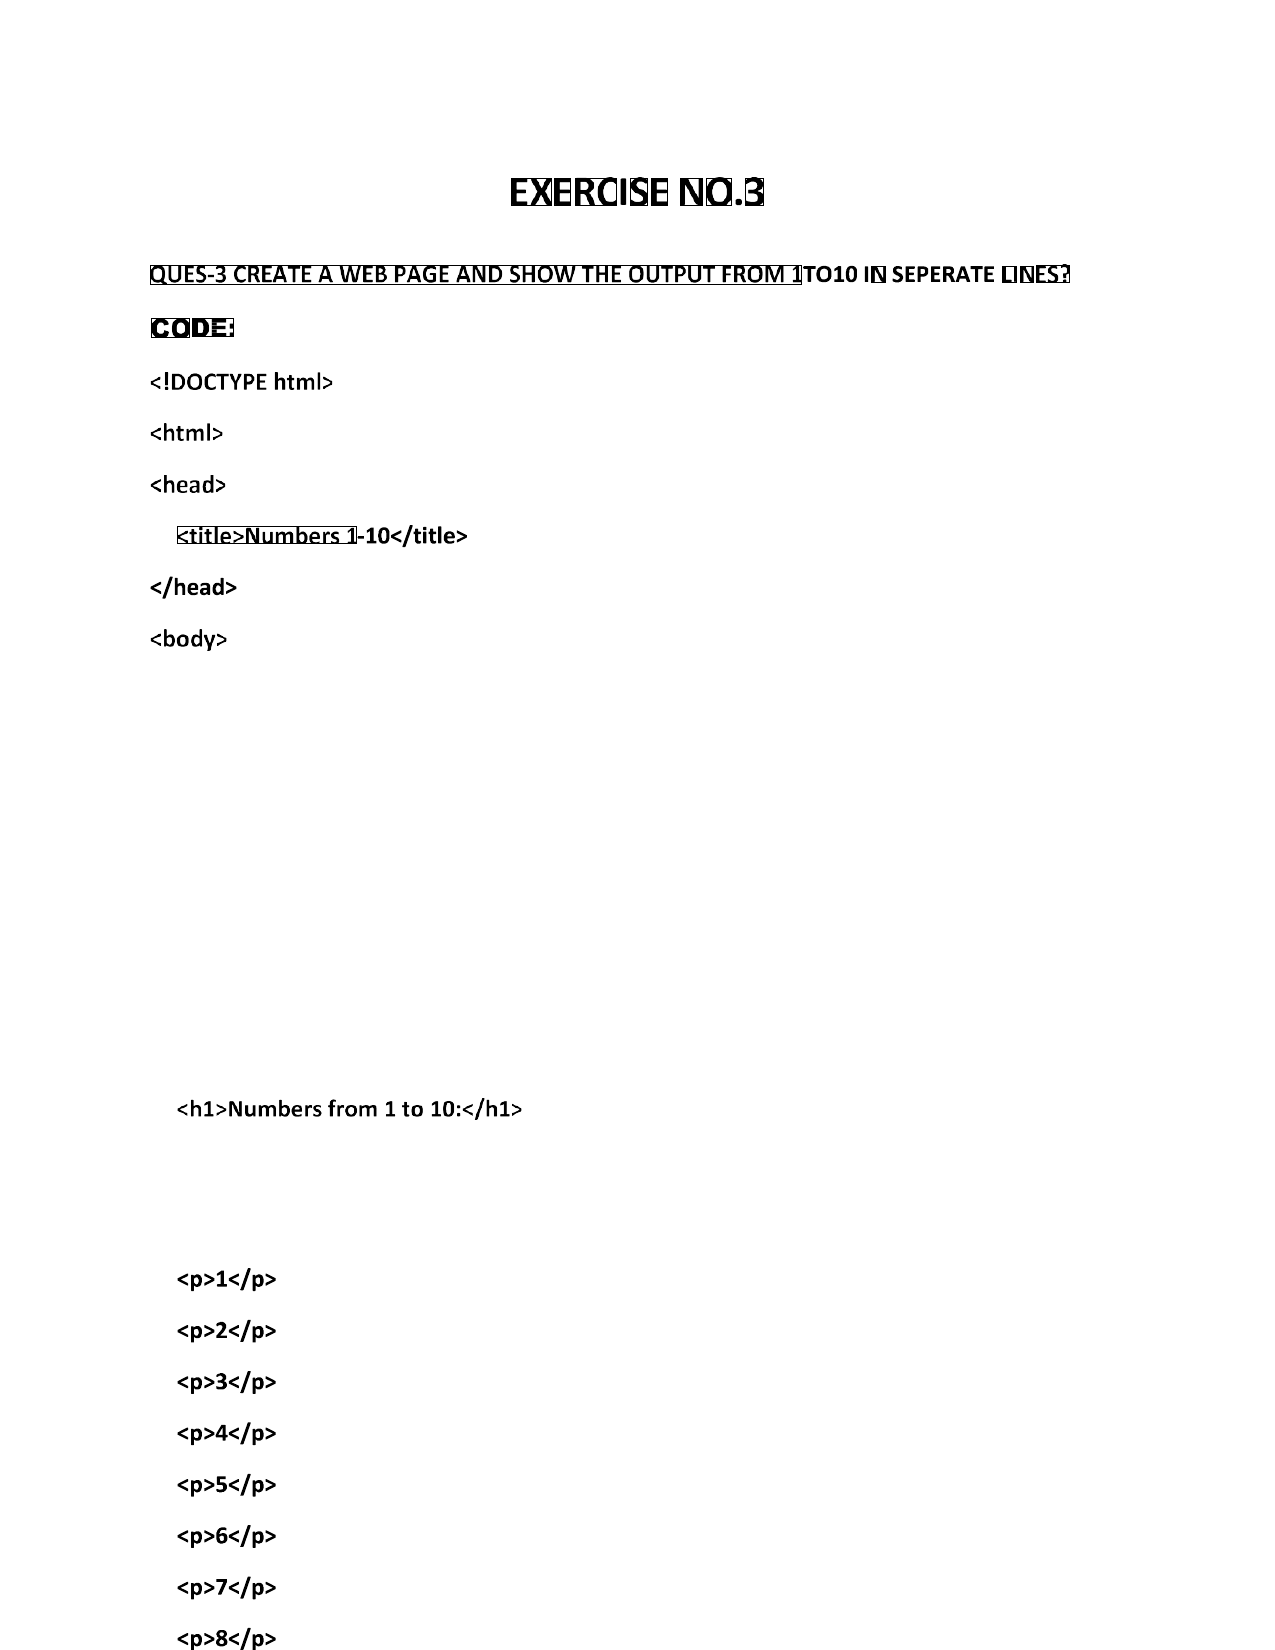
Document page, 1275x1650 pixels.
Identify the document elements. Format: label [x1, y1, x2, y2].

picture [193, 319, 233, 336]
picture [555, 179, 570, 205]
picture [707, 179, 731, 205]
picture [150, 475, 226, 493]
picture [576, 179, 616, 205]
picture [652, 179, 667, 205]
picture [746, 179, 763, 205]
picture [512, 179, 551, 205]
picture [631, 179, 647, 205]
picture [150, 629, 227, 651]
picture [1037, 266, 1069, 282]
picture [1003, 267, 1016, 282]
picture [872, 267, 885, 282]
picture [152, 319, 189, 337]
picture [178, 527, 356, 543]
picture [150, 423, 223, 441]
picture [681, 179, 702, 205]
picture [177, 1098, 522, 1120]
picture [1021, 267, 1033, 282]
picture [151, 266, 801, 284]
picture [150, 372, 333, 390]
